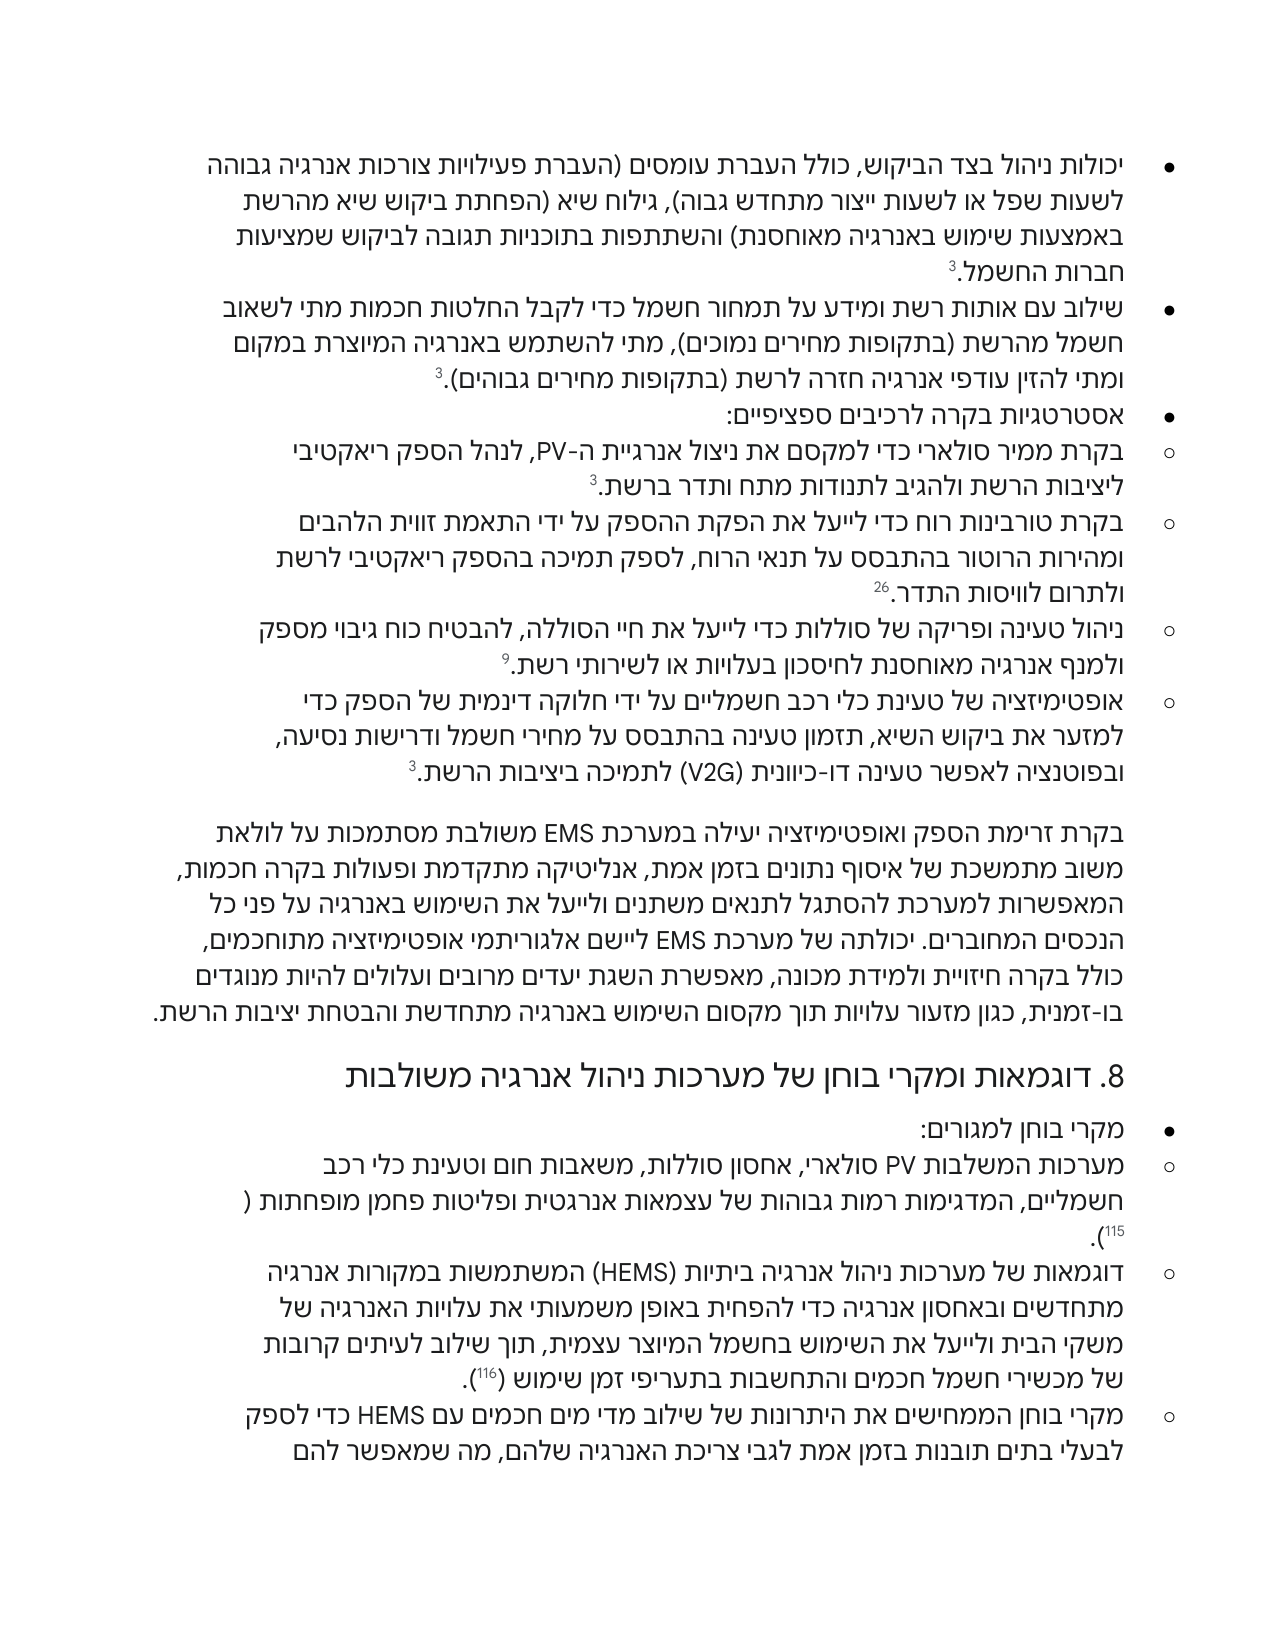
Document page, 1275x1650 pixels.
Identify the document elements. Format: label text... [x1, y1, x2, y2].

subtitle 8. דוגמאות ומקרי בוחן של מערכות ניהול אנרגיה משולבות [150, 1057, 1125, 1097]
text בקרת זרימת הספק ואופטימיזציה יעילה במערכת EMS משולבת מסתמכות על לולאת משוב מתמשכת של איסוף נתונים בזמן אמת, אנליטיקה מתקדמת ופעולות בקרה חכמות, המאפשרות למערכת להסתגל לתנאים משתנים ולייעל את השימוש באנרגיה על פני כל הנכסים המחוברים. יכולתה של מערכת EMS ליישם אלגוריתמי אופטימיזציה מתוחכמים, כולל בקרה חיזויית ולמידת מכונה, מאפשרת השגת יעדים מרובים ועלולים להיות מנוגדים בו-זמנית, כגון מזעור עלויות תוך מקסום השימוש באנרגיה מתחדשת והבטחת יציבות הרשת. [150, 818, 1125, 1028]
list אופטימיזציה של טעינת כלי רכב חשמליים על ידי חלוקה דינמית של הספק כדי למזער את ביקוש השיא, תזמון טעינה בהתבסס על מחירי חשמל ודרישות נסיעה, ובפוטנציה לאפשר טעינה דו-כיוונית (V2G) לתמיכה ביציבות הרשת.3 [241, 686, 1162, 789]
list שילוב עם אותות רשת ומידע על תמחור חשמל כדי לקבל החלטות חכמות מתי לשאוב חשמל מהרשת (בתקופות מחירים נמוכים), מתי להשתמש באנרגיה המיוצרת במקום ומתי להזין עודפי אנרגיה חזרה לרשת (בתקופות מחירים גבוהים).3 [198, 293, 1162, 396]
list יכולות ניהול בצד הביקוש, כולל העברת עומסים (העברת פעילויות צורכות אנרגיה גבוהה לשעות שפל או לשעות ייצור מתחדש גבוה), גילוח שיא (הפחתת ביקוש שיא מהרשת באמצעות שימוש באנרגיה מאוחסנת) והשתתפות בתוכניות תגובה לביקוש שמציעות חברות החשמל.3 [198, 150, 1162, 288]
list בקרת ממיר סולארי כדי למקסם את ניצול אנרגיית ה-PV, לנהל הספק ריאקטיבי ליציבות הרשת ולהגיב לתנודות מתח ותדר ברשת.3 [241, 436, 1162, 503]
list מערכות המשלבות PV סולארי, אחסון סוללות, משאבות חום וטעינת כלי רכב חשמליים, המדגימות רמות גבוהות של עצמאות אנרגטית ופליטות פחמן מופחתות (115). [241, 1150, 1162, 1253]
list אסטרטגיות בקרה לרכיבים ספציפיים: [198, 400, 1162, 431]
list בקרת טורבינות רוח כדי לייעל את הפקת ההספק על ידי התאמת זווית הלהבים ומהירות הרוטור בהתבסס על תנאי הרוח, לספק תמיכה בהספק ריאקטיבי לרשת ולתרום לוויסות התדר.26 [241, 507, 1162, 610]
list דוגמאות של מערכות ניהול אנרגיה ביתיות (HEMS) המשתמשות במקורות אנרגיה מתחדשים ובאחסון אנרגיה כדי להפחית באופן משמעותי את עלויות האנרגיה של משקי הבית ולייעל את השימוש בחשמל המיוצר עצמית, תוך שילוב לעיתים קרובות של מכשירי חשמל חכמים והתחשבות בתעריפי זמן שימוש (116). [241, 1257, 1162, 1396]
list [241, 1400, 1162, 1467]
list ניהול טעינה ופריקה של סוללות כדי לייעל את חיי הסוללה, להבטיח כוח גיבוי מספק ולמנף אנרגיה מאוחסנת לחיסכון בעלויות או לשירותי רשת.9 [241, 614, 1162, 682]
list מקרי בוחן למגורים: [198, 1114, 1162, 1146]
